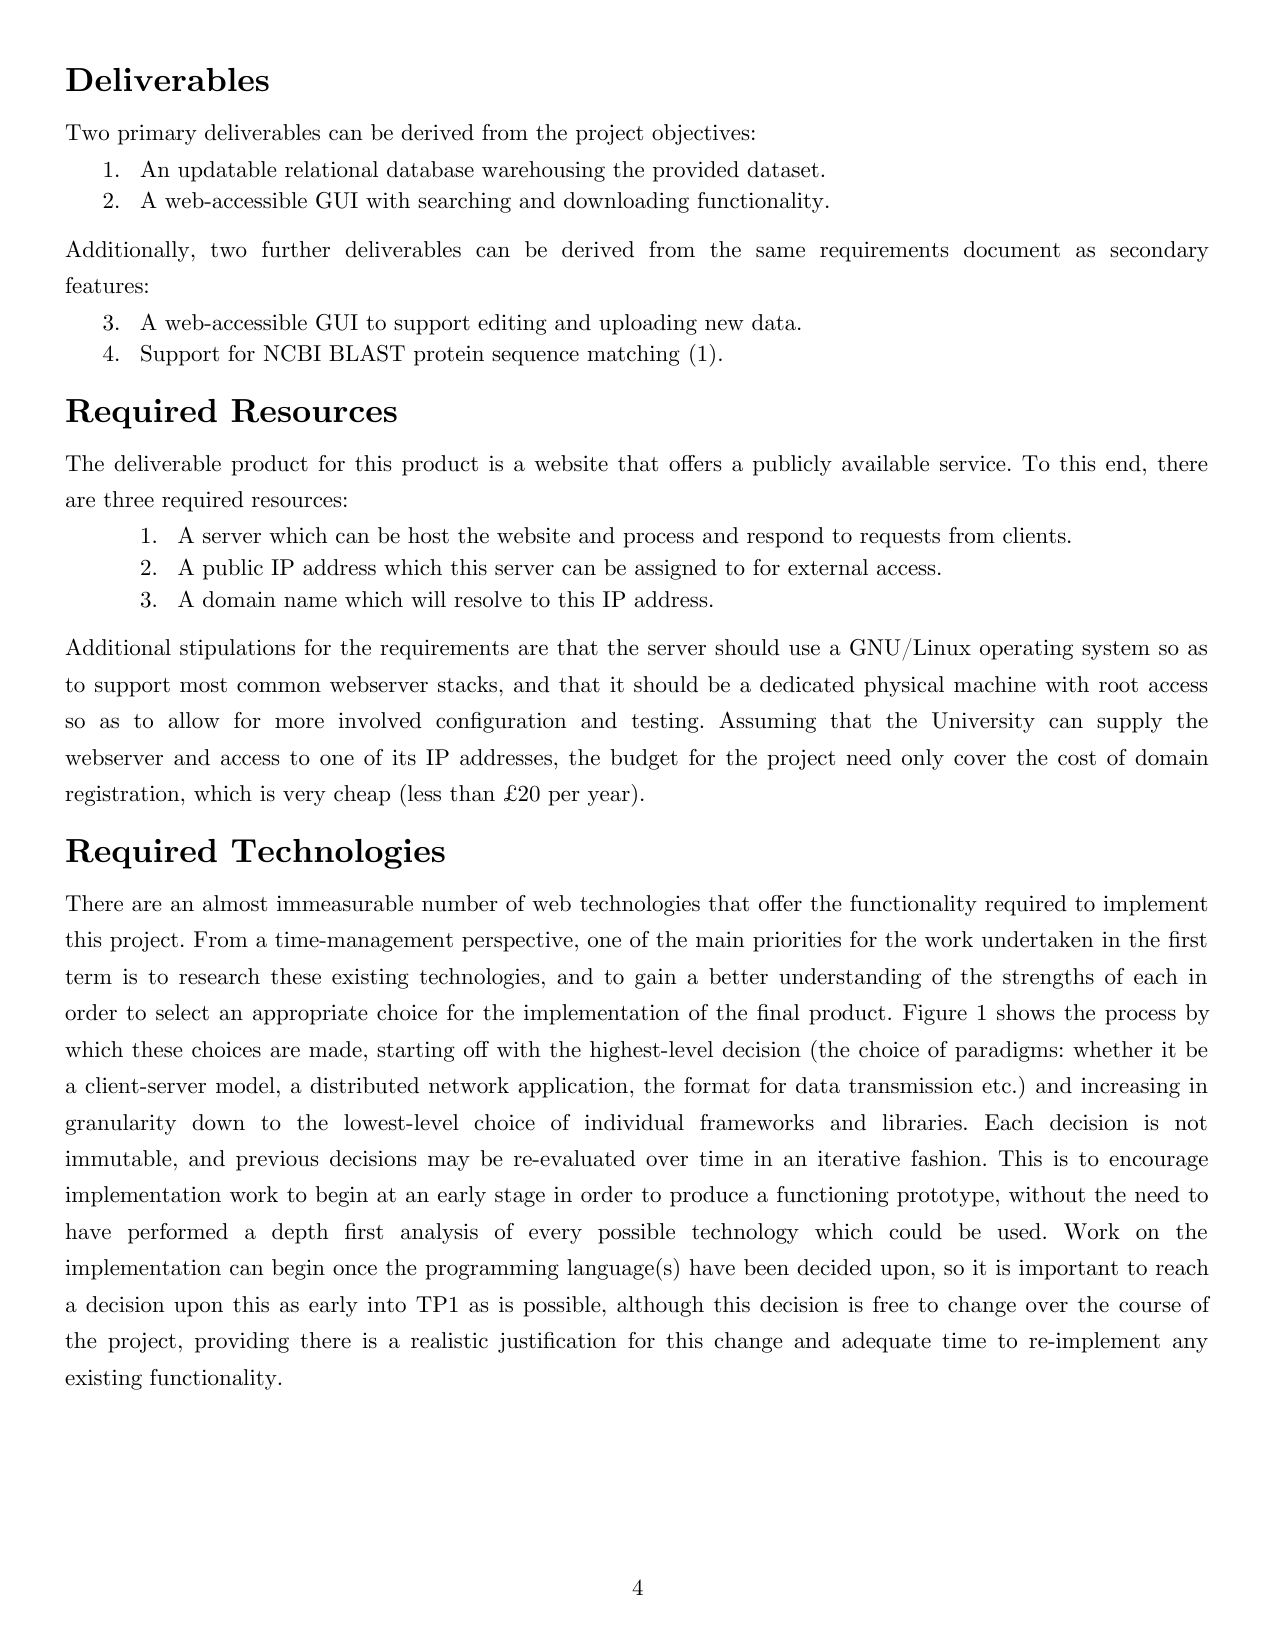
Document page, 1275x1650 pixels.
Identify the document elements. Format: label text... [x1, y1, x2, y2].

list A public IP address which this server can be assigned to for external access. [140, 549, 1210, 581]
text Two primary deliverables can be derived from the project objectives: [65, 114, 1210, 146]
subtitle Deliverables [65, 54, 1210, 102]
subtitle Required Resources [65, 384, 1210, 432]
text Additional stipulations for the requirements are that the server should use a GNU/Linux operating system so as to support most common webserver stacks, and that it should be a dedicated physical machine with root access so as to allow for more involved configuration and testing. Assuming that the University can supply the webserver and access to one of its IP addresses, the budget for the project need only cover the cost of domain registration, which is very cheap (less than £20 per year). [65, 630, 1210, 807]
list A domain name which will resolve to this IP address. [140, 581, 1210, 613]
text There are an almost immeasurable number of web technologies that offer the functionality required to implement this project. From a time-management perspective, one of the main priorities for the work undertaken in the first term is to research these existing technologies, and to gain a better understanding of the strengths of each in order to select an appropriate choice for the implementation of the final product. Figure 1 shows the process by which these choices are made, starting off with the highest-level decision (the choice of paradigms: whether it be a client-server model, a distributed network application, the format for data transmission etc.) and increasing in granularity down to the lowest-level choice of individual frameworks and libraries. Each decision is not immutable, and previous decisions may be re-evaluated over time in an iterative fashion. This is to encourage implementation work to begin at an early stage in order to produce a functioning prototype, without the need to have performed a depth first analysis of every possible technology which could be used. Work on the implementation can begin once the programming language(s) have been decided upon, so it is important to reach a decision upon this as early into TP1 as is possible, although this decision is free to change over the course of the project, providing there is a realistic justification for this change and adequate time to re-implement any existing functionality. [65, 885, 1210, 1391]
list A web-accessible GUI to support editing and uploading new data. [102, 304, 1210, 336]
list A web-accessible GUI with searching and downloading functionality. [102, 183, 1210, 214]
list Support for NCBI BLAST protein sequence matching . [102, 336, 1210, 368]
list An updatable relational database warehousing the provided dataset. [102, 151, 1210, 183]
subtitle Required Technologies [65, 824, 1210, 873]
text The deliverable product for this product is a website that offers a publicly available service. To this end, there are three required resources: [65, 445, 1210, 513]
list A server which can be host the website and process and respond to requests from clients. [140, 518, 1210, 549]
text Additionally, two further deliverables can be derived from the same requirements document as secondary features: [65, 231, 1210, 299]
